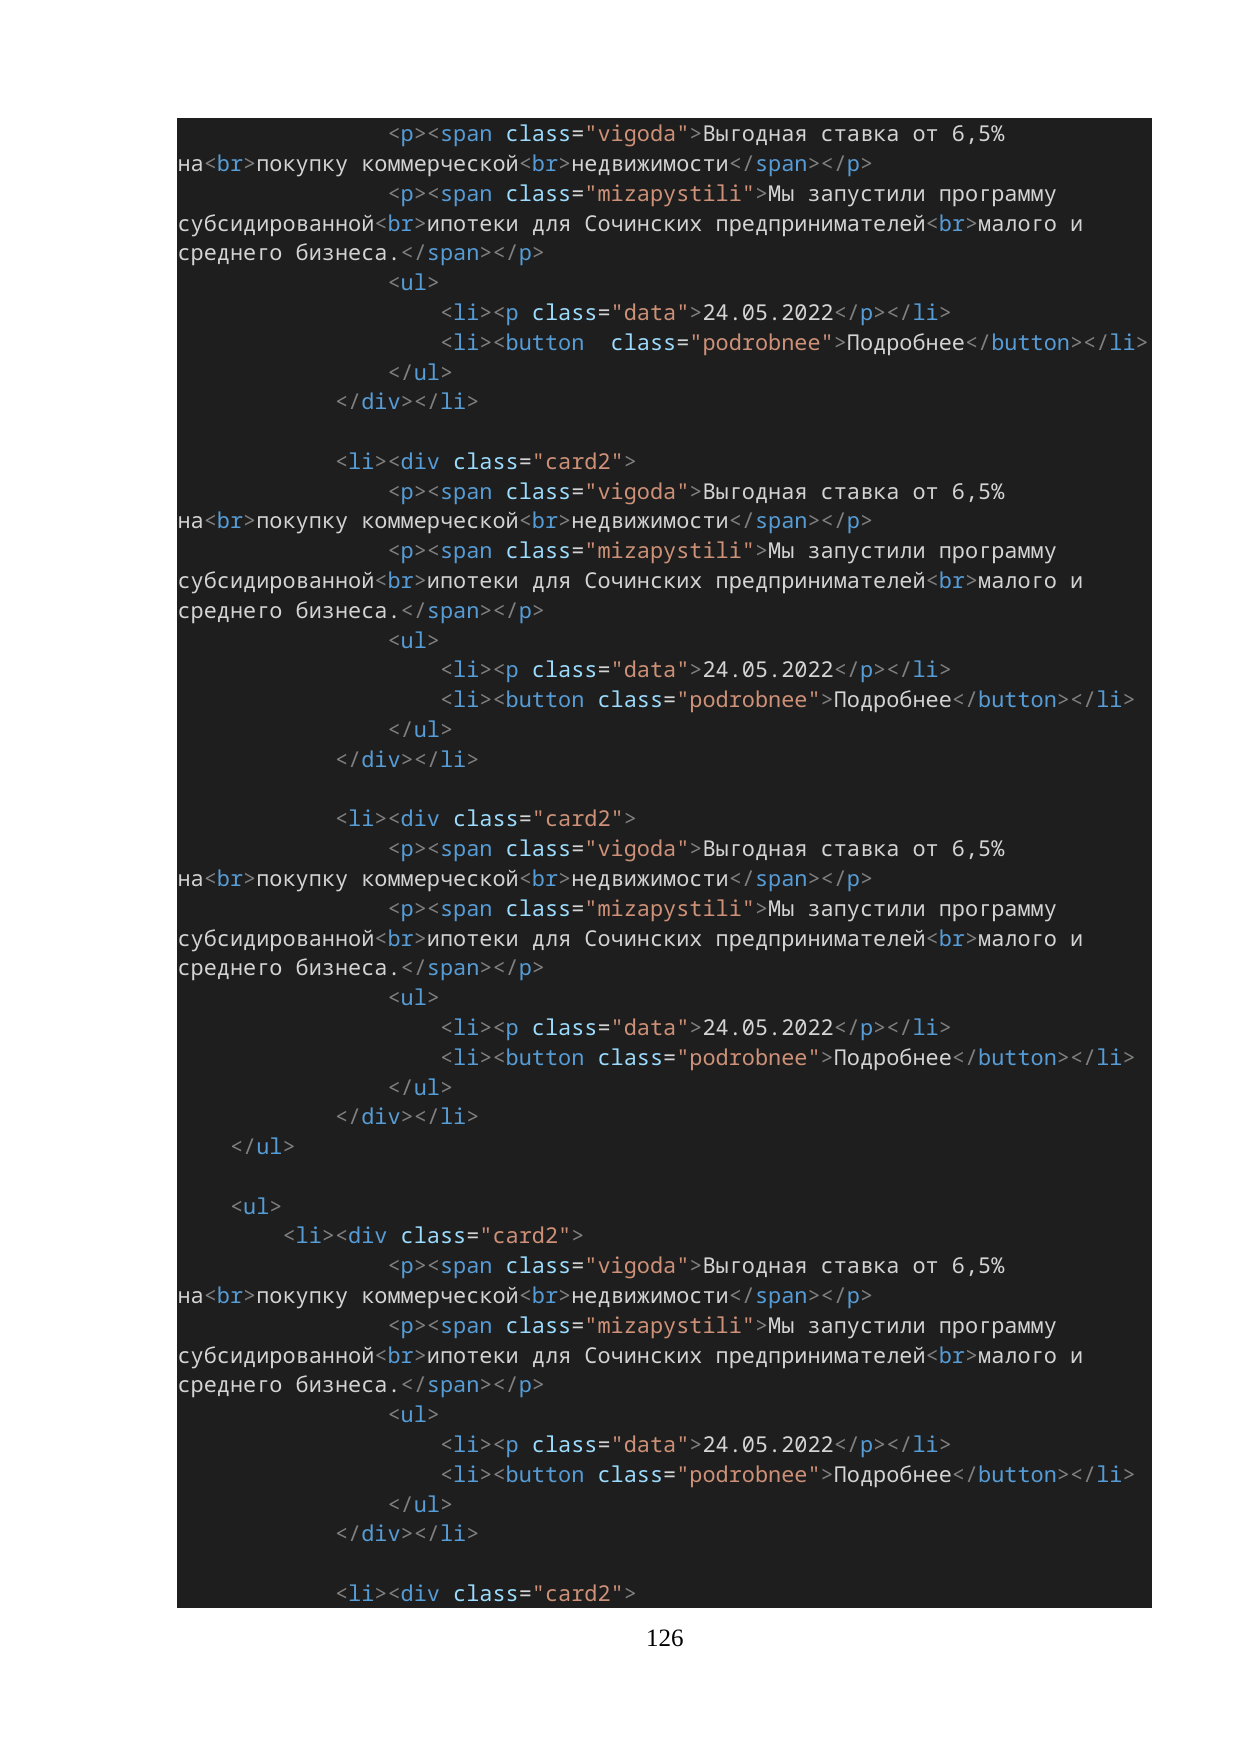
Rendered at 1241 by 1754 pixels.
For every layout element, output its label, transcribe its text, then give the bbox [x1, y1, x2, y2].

text <li><button class="podrobnee">Подробнее</button></li> [177, 1459, 1152, 1488]
text <li><div class="card2"> [177, 446, 1152, 476]
text <li><button class="podrobnee">Подробнее</button></li> [177, 684, 1152, 714]
text <ul> [177, 1191, 1152, 1220]
text </ul> [177, 714, 1152, 744]
text </ul> [177, 1488, 1152, 1518]
text </ul> [177, 356, 1152, 386]
text <li><button class="podrobnee">Подробнее</button></li> [177, 327, 1152, 356]
text </div></li> [177, 1101, 1152, 1131]
text <ul> [177, 982, 1152, 1012]
text </div></li> [177, 1518, 1152, 1548]
text </ul> [177, 1131, 1152, 1161]
text <li><p class="data">24.05.2022</p></li> [177, 1429, 1152, 1459]
text <li><div class="card2"> [177, 803, 1152, 833]
text </div></li> [177, 744, 1152, 773]
text <ul> [177, 624, 1152, 654]
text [177, 1310, 1152, 1399]
text <p><span class="vigoda">Выгодная ставка от 6,5% на<br>покупку коммерческой<br>недвижимости</span></p> [177, 1250, 1152, 1310]
text <ul> [177, 267, 1152, 297]
text <p><span class="vigoda">Выгодная ставка от 6,5% на<br>покупку коммерческой<br>недвижимости</span></p> [177, 118, 1152, 178]
text </ul> [177, 1071, 1152, 1101]
text <li><div class="card2"> [177, 1578, 1152, 1608]
text <li><p class="data">24.05.2022</p></li> [177, 297, 1152, 327]
text <p><span class="vigoda">Выгодная ставка от 6,5% на<br>покупку коммерческой<br>недвижимости</span></p> [177, 476, 1152, 535]
text <li><p class="data">24.05.2022</p></li> [177, 1012, 1152, 1042]
text <li><button class="podrobnee">Подробнее</button></li> [177, 1042, 1152, 1071]
text <li><p class="data">24.05.2022</p></li> [177, 654, 1152, 684]
text <li><div class="card2"> [177, 1220, 1152, 1250]
text </div></li> [177, 386, 1152, 416]
text <ul> [177, 1399, 1152, 1429]
text <p><span class="vigoda">Выгодная ставка от 6,5% на<br>покупку коммерческой<br>недвижимости</span></p> [177, 833, 1152, 893]
